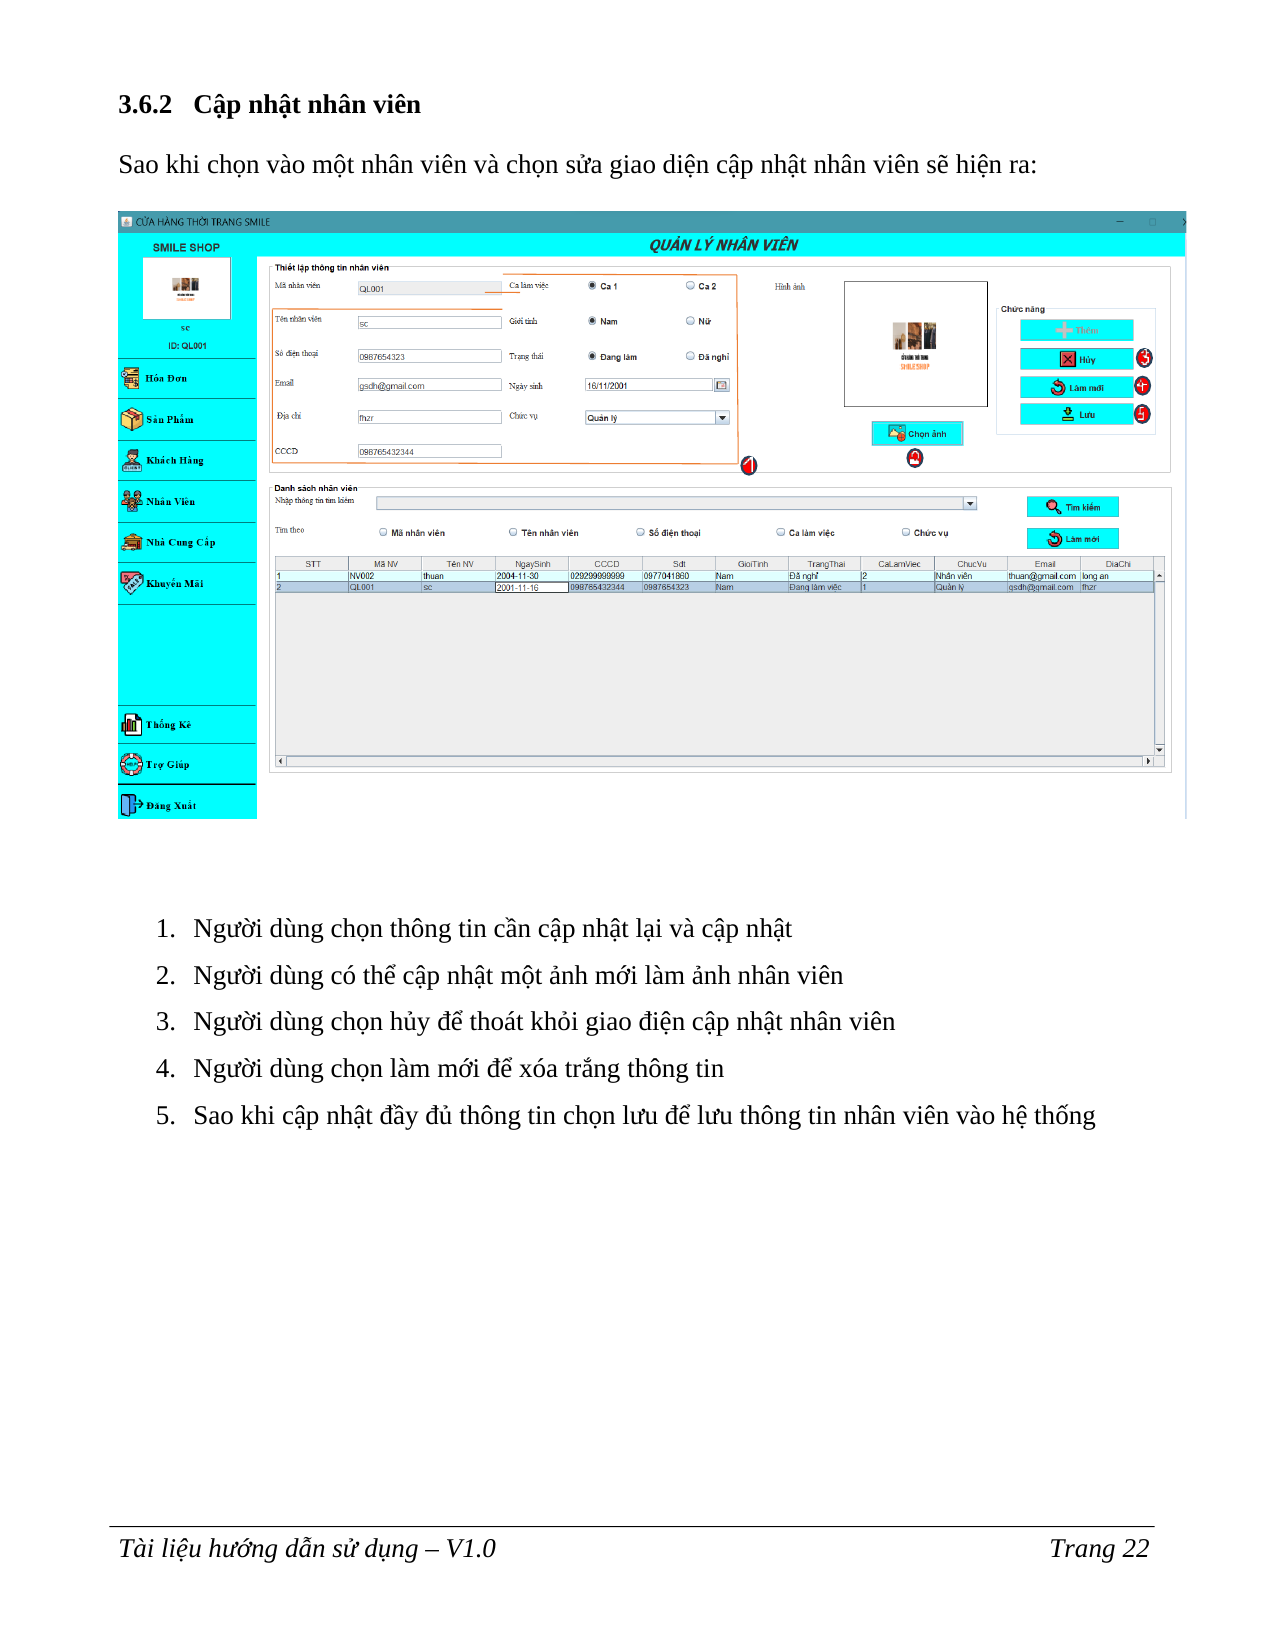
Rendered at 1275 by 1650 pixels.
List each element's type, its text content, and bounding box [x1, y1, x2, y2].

subtitle Cập nhật nhân viên [118, 89, 1186, 120]
list Người dùng chọn làm mới để xóa trắng thông tin [156, 1052, 1186, 1083]
list Người dùng chọn thông tin cần cập nhật lại và cập nhật [156, 912, 1186, 943]
list Người dùng chọn hủy để thoát khỏi giao điện cập nhật nhân viên [156, 1005, 1186, 1037]
list Sao khi cập nhật đầy đủ thông tin chọn lưu để lưu thông tin nhân viên vào hệ thống [156, 1099, 1186, 1130]
picture [118, 211, 1187, 819]
text Sao khi chọn vào một nhân viên và chọn sửa giao diện cập nhật nhân viên sẽ hiện ra: [118, 148, 1186, 179]
list Người dùng có thể cập nhật một ảnh mới làm ảnh nhân viên [156, 959, 1186, 990]
